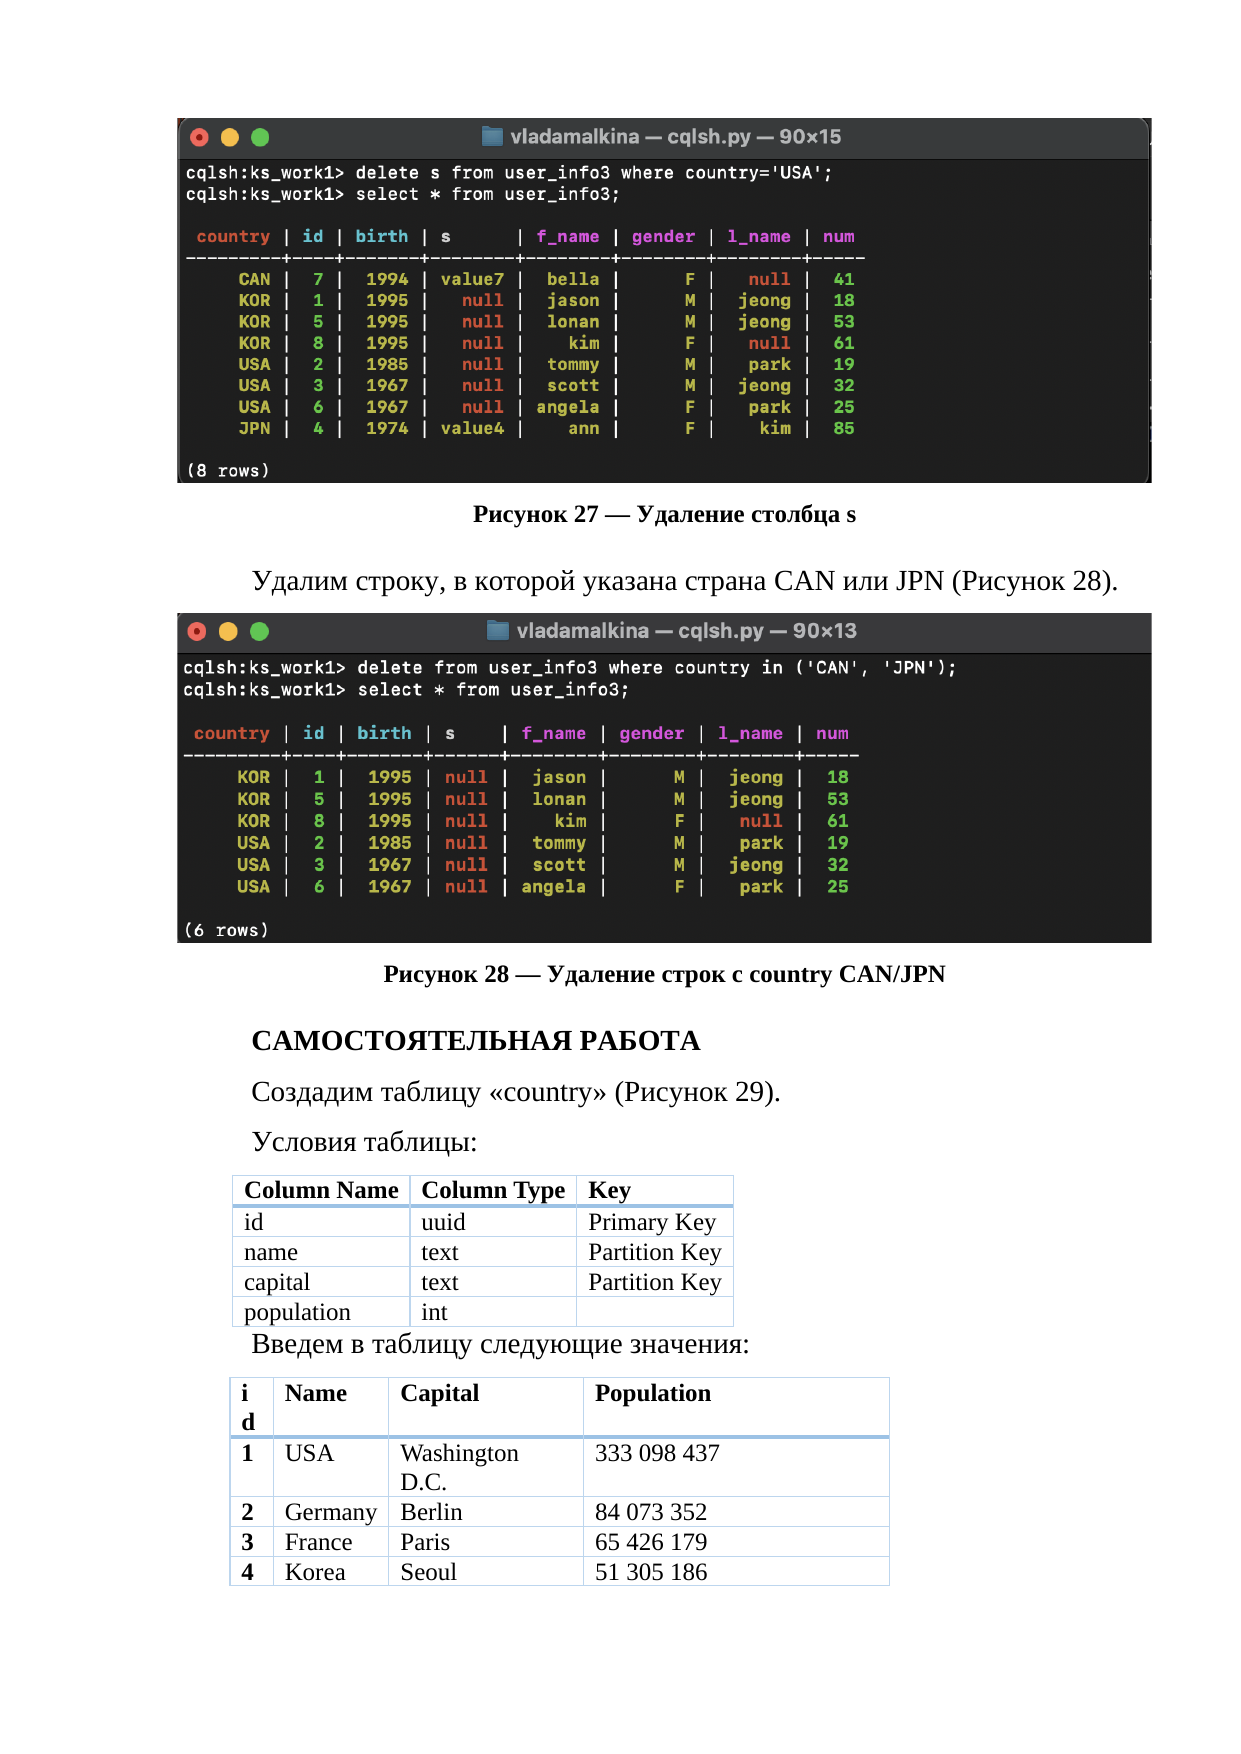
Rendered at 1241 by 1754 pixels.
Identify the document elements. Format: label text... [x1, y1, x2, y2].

text Создадим таблицу «country» (Рисунок 29). [177, 1074, 1152, 1107]
table_header id [231, 1378, 273, 1435]
table_cell text [411, 1237, 576, 1266]
table_cell Partition Key [577, 1237, 733, 1266]
text Удалим строку, в которой указана страна CAN или JPN (Рисунок 28). [177, 563, 1152, 597]
table_header Key [577, 1176, 733, 1204]
table_cell [577, 1297, 733, 1326]
table_header Capital [389, 1378, 583, 1435]
table_cell uuid [411, 1208, 576, 1236]
text Рисунок 27 — Удаление столбца s [177, 499, 1152, 528]
table_cell Seoul [389, 1557, 583, 1585]
table_cell 84 073 352 [584, 1497, 889, 1526]
table_cell Partition Key [577, 1267, 733, 1296]
table_cell Primary Key [577, 1208, 733, 1236]
table_cell text [411, 1267, 576, 1296]
table_header Column Type [411, 1176, 576, 1204]
table_cell capital [233, 1267, 409, 1296]
table_cell 2 [231, 1497, 273, 1526]
table_cell 1 [231, 1439, 273, 1496]
table_cell 65 426 179 [584, 1527, 889, 1556]
table_header Name [274, 1378, 388, 1435]
table_cell int [411, 1297, 576, 1326]
table_cell id [233, 1208, 409, 1236]
table_cell Berlin [389, 1497, 583, 1526]
text Рисунок 28 — Удаление строк с country CAN/JPN [177, 959, 1152, 988]
table_cell population [233, 1297, 409, 1326]
table_header Column Name [233, 1176, 409, 1204]
text Самостоятельная работа [177, 1023, 1152, 1057]
table_cell USA [274, 1439, 388, 1496]
table_cell France [274, 1527, 388, 1556]
picture [177, 613, 1152, 943]
picture [177, 118, 1152, 483]
table_cell 333 098 437 [584, 1439, 889, 1496]
table_cell name [233, 1237, 409, 1266]
table_cell Korea [274, 1557, 388, 1585]
table_cell Germany [274, 1497, 388, 1526]
table_cell 4 [231, 1557, 273, 1585]
table_cell Paris [389, 1527, 583, 1556]
table_header Population [584, 1378, 889, 1435]
table_cell 3 [231, 1527, 273, 1556]
text Условия таблицы: [177, 1124, 1152, 1158]
text Введем в таблицу следующие значения: [177, 1327, 1152, 1360]
table_cell 51 305 186 [584, 1557, 889, 1585]
table_cell Washington D.C. [389, 1439, 583, 1496]
